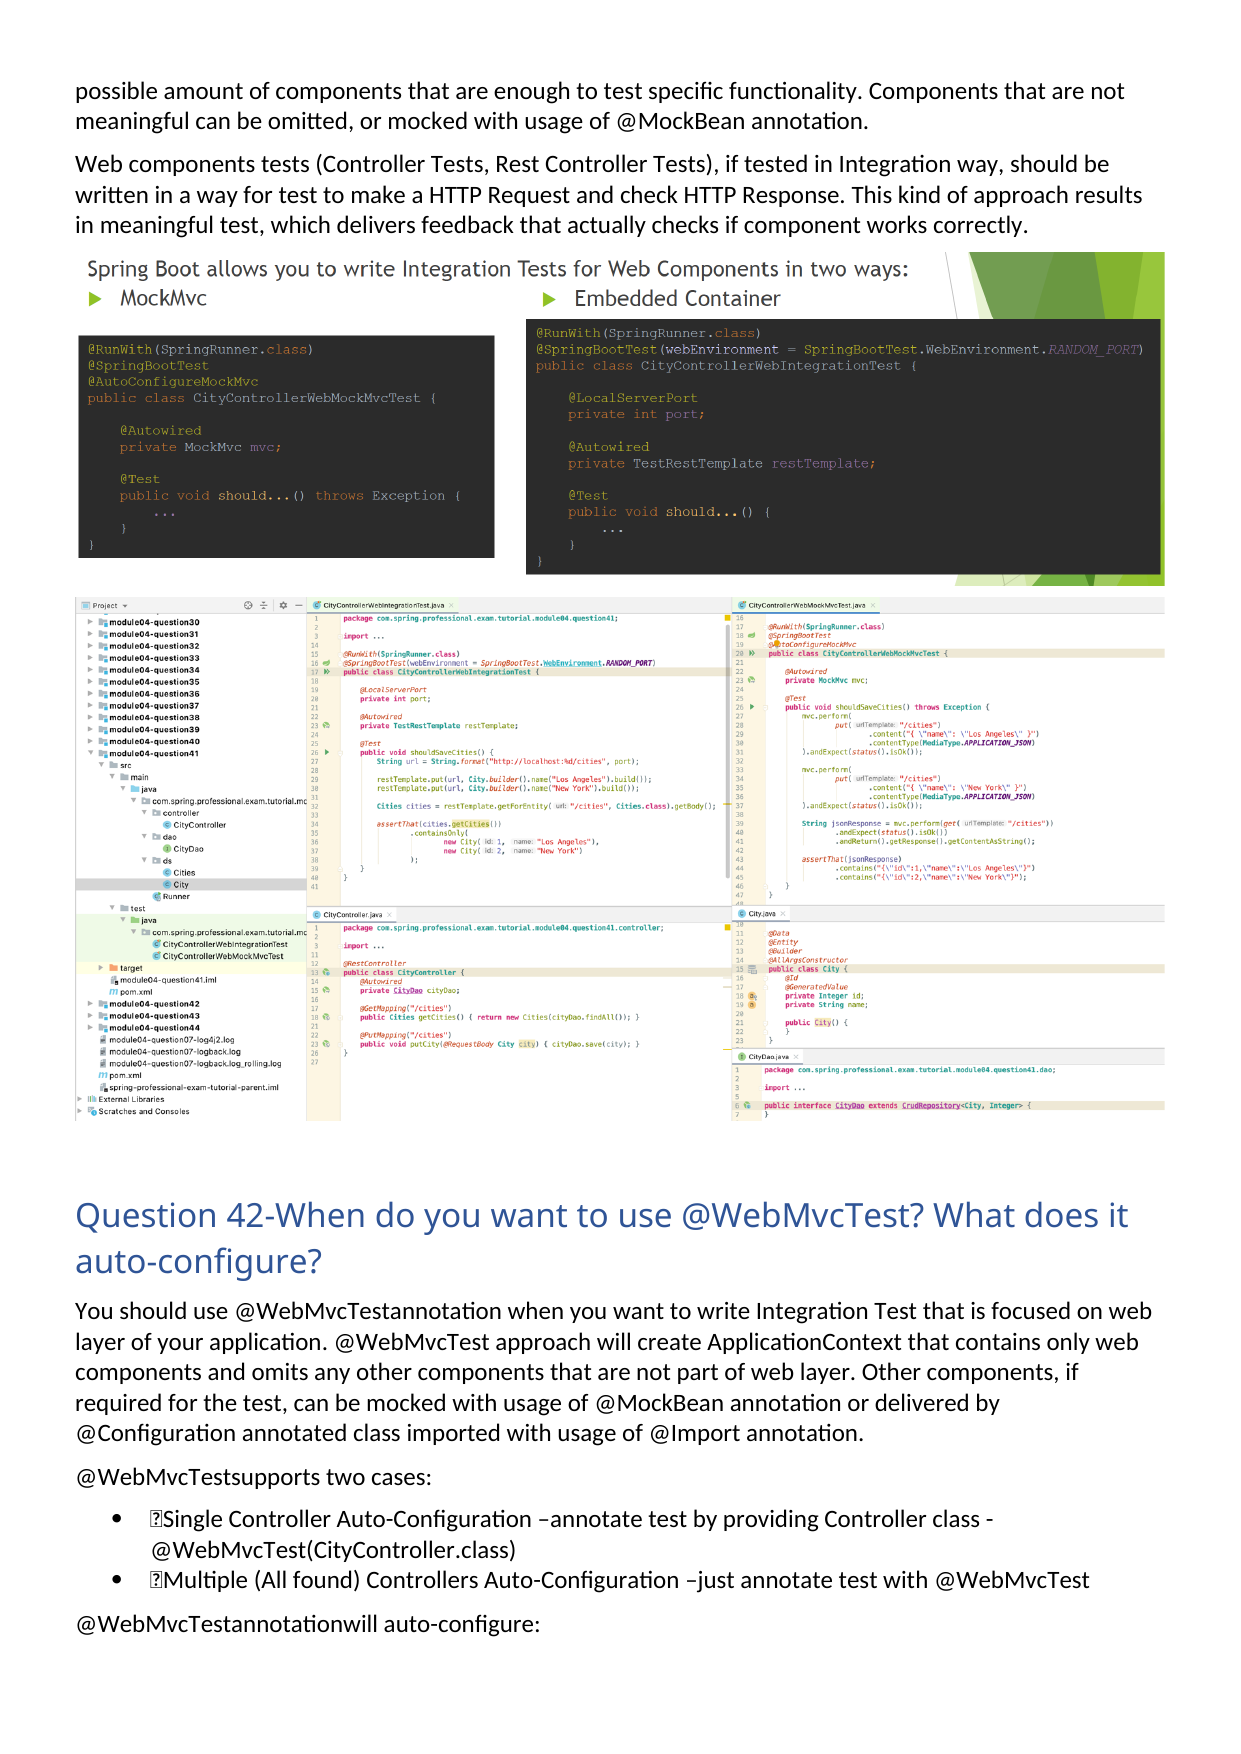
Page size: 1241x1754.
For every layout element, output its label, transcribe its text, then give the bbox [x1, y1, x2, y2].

text @WebMvcTestsupports two cases: [75, 1461, 1165, 1491]
text Web components tests (Controller Tests, Rest Controller Tests), if tested in Integration way, should be written in a way for test to make a HTTP Request and check HTTP Response. This kind of approach results in meaningful test, which delivers feedback that actually checks if component works correctly. [75, 148, 1165, 240]
list Multiple (All found) Controllers Auto-Configuration –just annotate test with @WebMvcTest [112, 1565, 1165, 1595]
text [75, 75, 1165, 136]
picture [75, 252, 1165, 586]
list Single Controller Auto-Configuration –annotate test by providing Controller class -@WebMvcTest(CityController.class) [112, 1504, 1165, 1565]
text You should use @WebMvcTestannotation when you want to write Integration Test that is focused on web layer of your application. @WebMvcTest approach will create ApplicationContext that contains only web components and omits any other components that are not part of web layer. Other components, if required for the test, can be mocked with usage of @MockBean annotation or delivered by @Configuration annotated class imported with usage of @Import annotation. [75, 1296, 1165, 1448]
text @WebMvcTestannotationwill auto-configure: [75, 1608, 1165, 1638]
picture [75, 597, 1165, 1121]
subtitle Question 42-When do you want to use @WebMvcTest? What does it auto-configure? [75, 1192, 1165, 1283]
